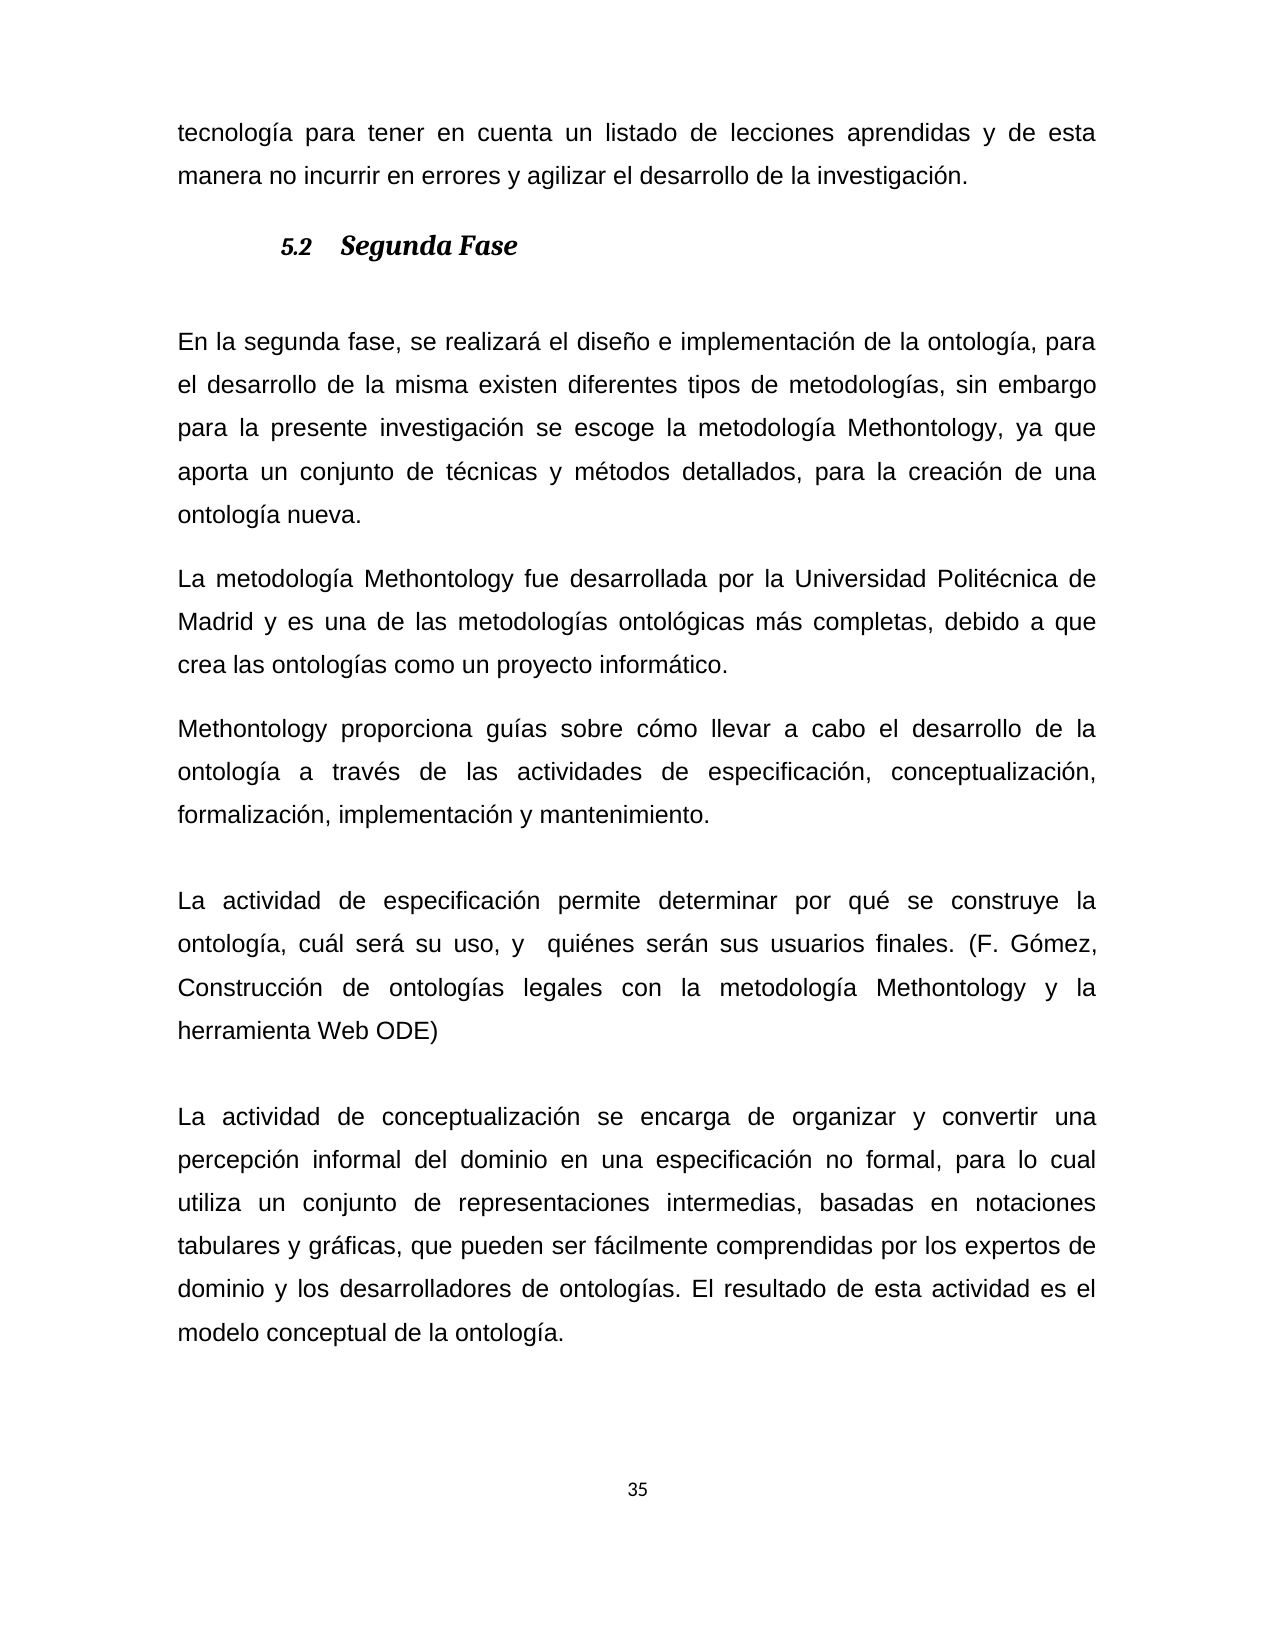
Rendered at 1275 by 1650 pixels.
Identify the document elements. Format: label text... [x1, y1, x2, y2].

text En la segunda fase, se realizará el diseño e implementación de la ontología, para el desarrollo de la misma existen diferentes tipos de metodologías, sin embargo para la presente investigación se escoge la metodología Methontology, ya que aporta un conjunto de técnicas y métodos detallados, para la creación de una ontología nueva. [177, 327, 1098, 528]
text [177, 118, 1098, 190]
text Methontology proporciona guías sobre cómo llevar a cabo el desarrollo de la ontología a través de las actividades de especificación, conceptualización, formalización, implementación y mantenimiento. [177, 714, 1098, 829]
text La actividad de especificación permite determinar por qué se construye la ontología, cuál será su uso, y quiénes serán sus usuarios finales. (F. Gómez, Construcción de ontologías legales con la metodología Methontology y la herramienta Web ODE) [177, 886, 1098, 1044]
text La actividad de conceptualización se encarga de organizar y convertir una percepción informal del dominio en una especificación no formal, para lo cual utiliza un conjunto de representaciones intermedias, basadas en notaciones tabulares y gráficas, que pueden ser fácilmente comprendidas por los expertos de dominio y los desarrolladores de ontologías. El resultado de esta actividad es el modelo conceptual de la ontología. [177, 1102, 1098, 1346]
subtitle Segunda Fase [281, 229, 1098, 263]
text La metodología Methontology fue desarrollada por la Universidad Politécnica de Madrid y es una de las metodologías ontológicas más completas, debido a que crea las ontologías como un proyecto informático. [177, 564, 1098, 679]
